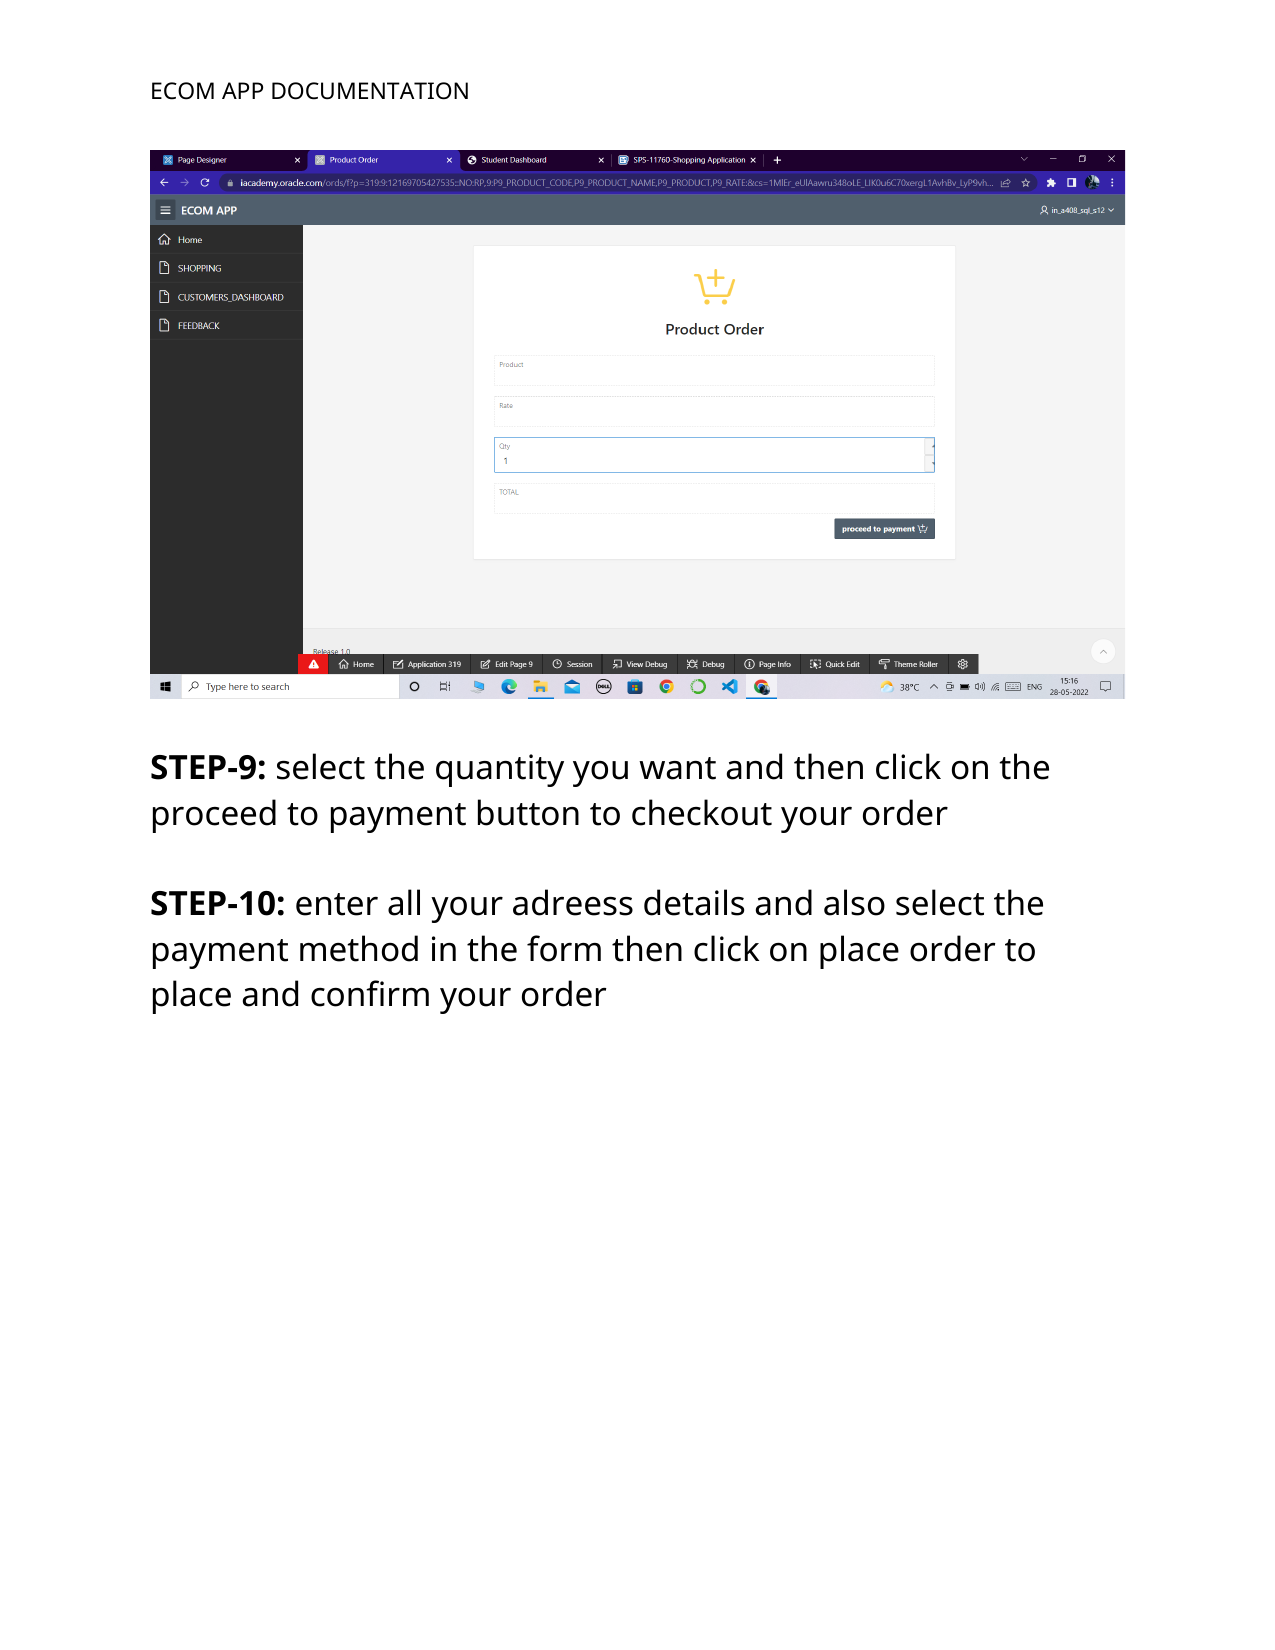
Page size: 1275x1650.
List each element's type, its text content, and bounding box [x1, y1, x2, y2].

text STEP-9: select the quantity you want and then click on the proceed to payment button to checkout your order [150, 744, 1125, 835]
text STEP-10: enter all your adreess details and also select the payment method in the form then click on place order to place and confirm your order [150, 880, 1125, 1016]
picture [150, 150, 1125, 699]
